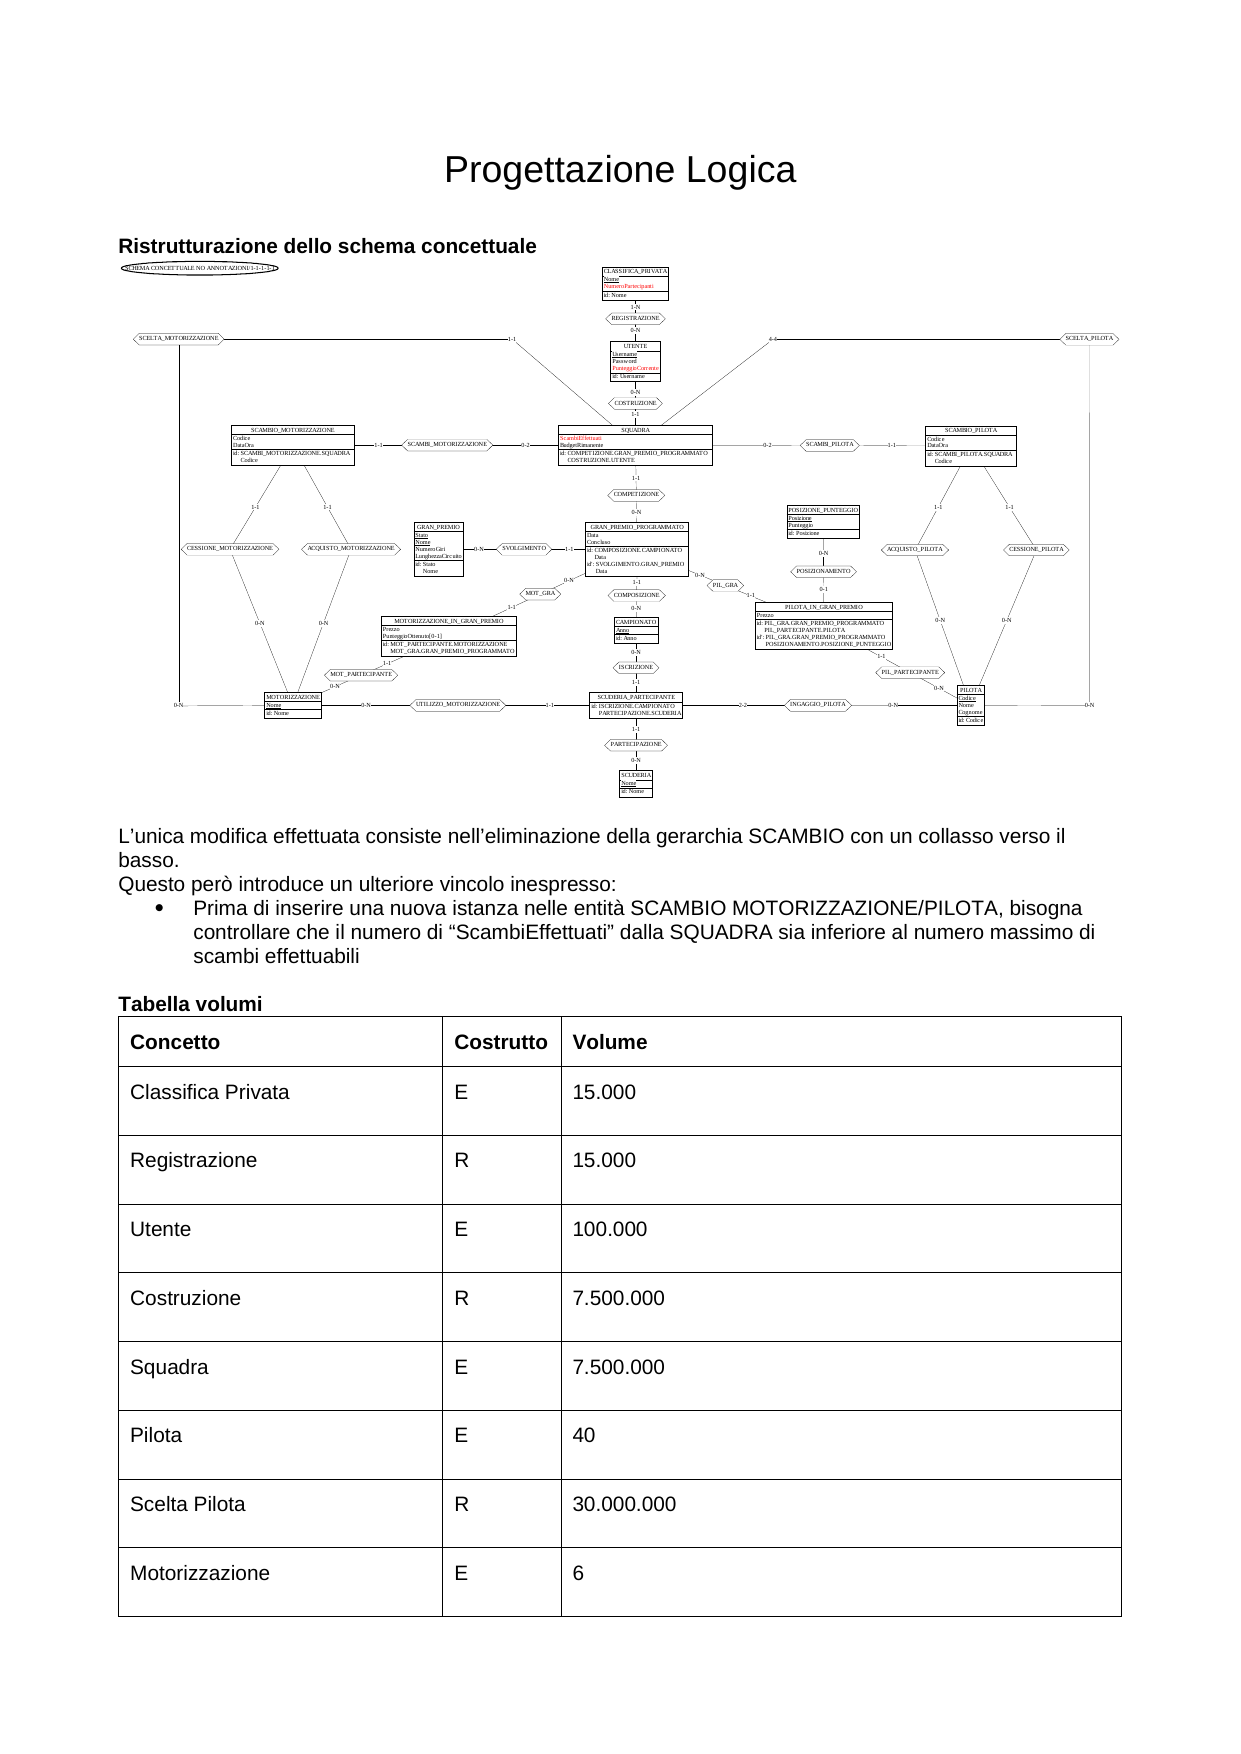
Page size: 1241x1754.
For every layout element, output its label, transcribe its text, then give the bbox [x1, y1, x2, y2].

table_cell 40 [562, 1411, 1121, 1478]
table_cell 15.000 [562, 1067, 1121, 1135]
text Questo però introduce un ulteriore vincolo inespresso: [118, 872, 1122, 896]
text Ristrutturazione dello schema concettuale [118, 234, 1122, 258]
table_cell R [443, 1136, 561, 1203]
table_cell 15.000 [562, 1136, 1121, 1203]
table_cell Costruzione [119, 1273, 442, 1341]
table_cell 7.500.000 [562, 1273, 1121, 1341]
table_cell Pilota [119, 1411, 442, 1478]
table_cell Utente [119, 1205, 442, 1272]
list Prima di inserire una nuova istanza nelle entità SCAMBIO MOTORIZZAZIONE/PILOTA, bisogna controllare che il numero di “ScambiEffettuati” dalla SQUADRA sia inferiore al numero massimo di scambi effettuabili [156, 896, 1122, 968]
table_cell Motorizzazione [119, 1548, 442, 1616]
table_cell E [443, 1548, 561, 1616]
text Tabella volumi [118, 992, 1122, 1016]
table_header Volume [562, 1017, 1121, 1066]
table_cell E [443, 1342, 561, 1410]
table_cell R [443, 1273, 561, 1341]
table_cell R [443, 1480, 561, 1547]
table_cell 100.000 [562, 1205, 1121, 1272]
table_cell E [443, 1205, 561, 1272]
table_cell 30.000.000 [562, 1480, 1121, 1547]
table_cell E [443, 1067, 561, 1135]
text Progettazione Logica [118, 148, 1122, 191]
table_cell 7.500.000 [562, 1342, 1121, 1410]
table_header Concetto [119, 1017, 442, 1066]
table_cell 6 [562, 1548, 1121, 1616]
table_cell Classifica Privata [119, 1067, 442, 1135]
table_cell Squadra [119, 1342, 442, 1410]
table_header Costrutto [443, 1017, 561, 1066]
table_cell Registrazione [119, 1136, 442, 1203]
text L’unica modifica effettuata consiste nell’eliminazione della gerarchia SCAMBIO con un collasso verso il basso. [118, 824, 1122, 872]
table_cell E [443, 1411, 561, 1478]
table_cell Scelta Pilota [119, 1480, 442, 1547]
